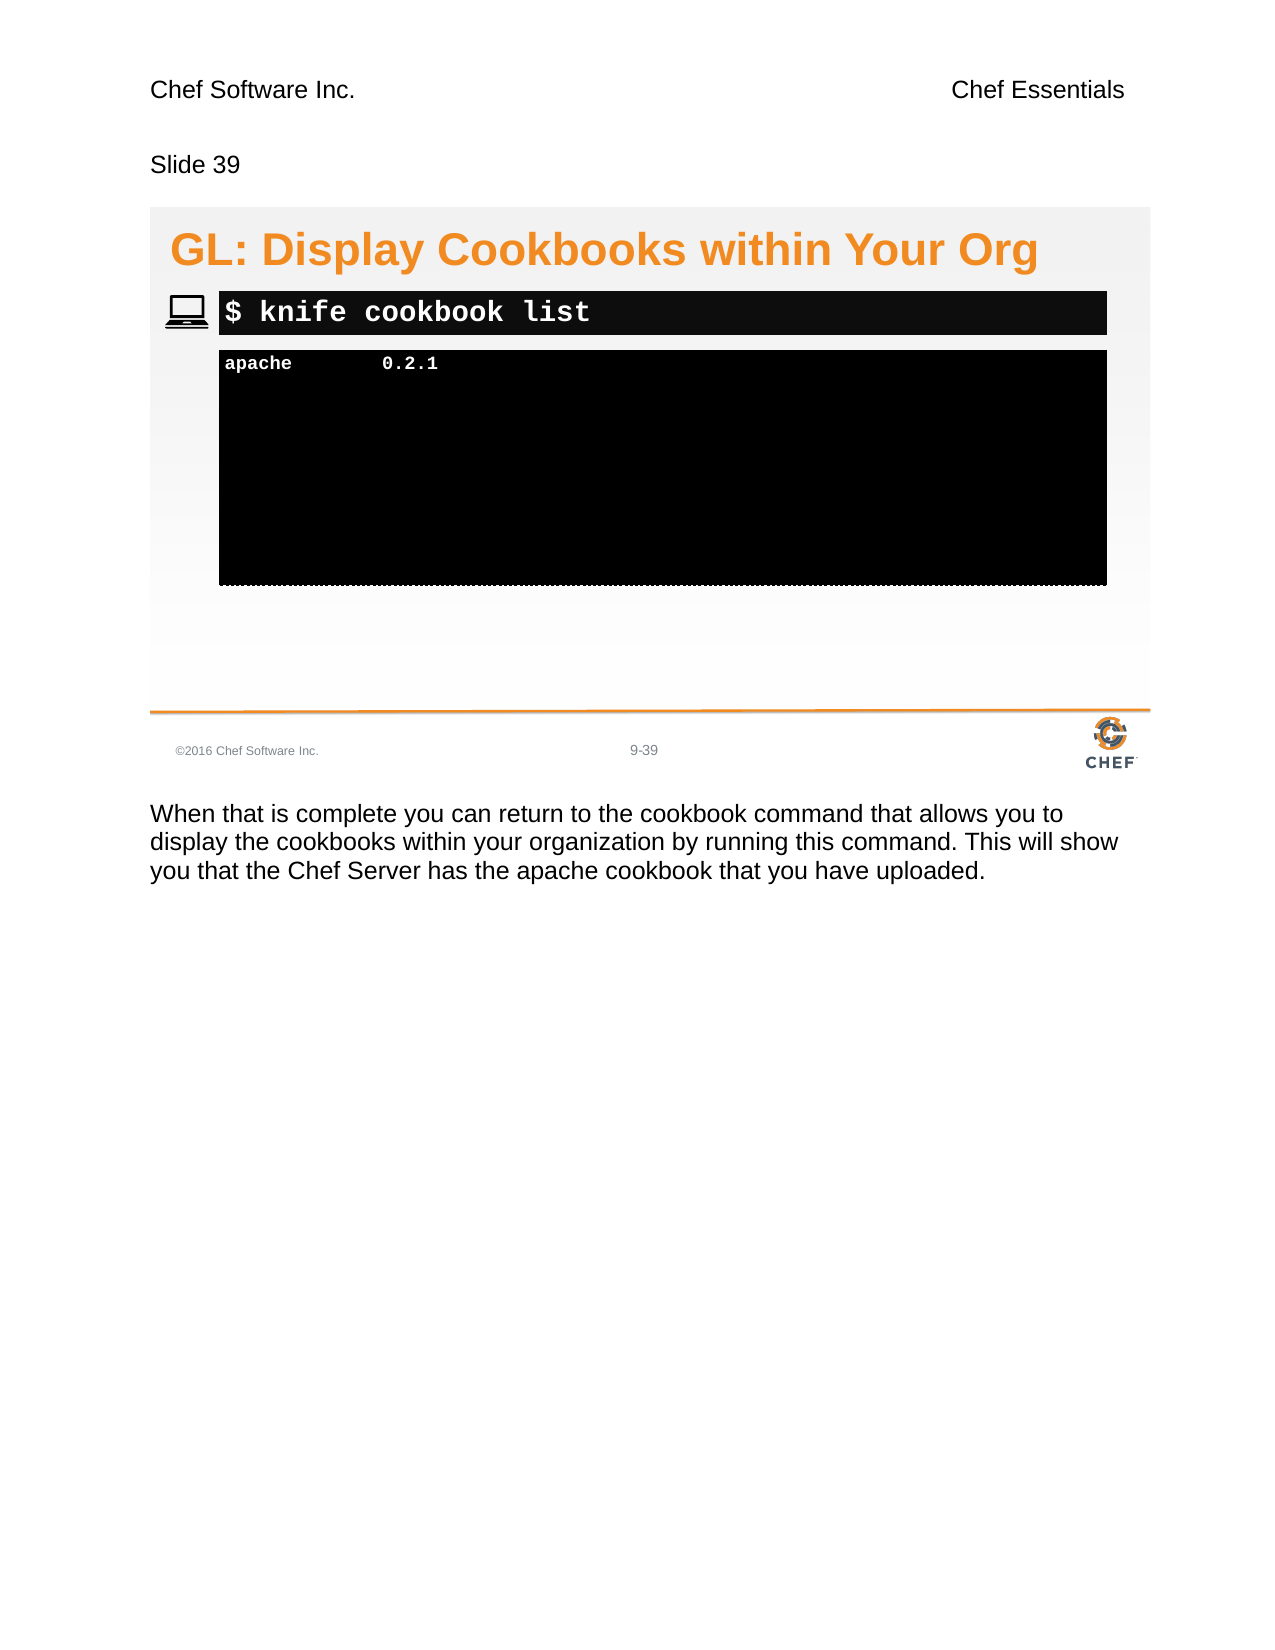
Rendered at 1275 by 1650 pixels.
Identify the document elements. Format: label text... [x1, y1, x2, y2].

text When that is complete you can return to the cookbook command that allows you to display the cookbooks within your organization by running this command. This will show you that the Chef Server has the apache cookbook that you have uploaded. [150, 798, 1125, 885]
text Slide 39 [150, 150, 1125, 179]
